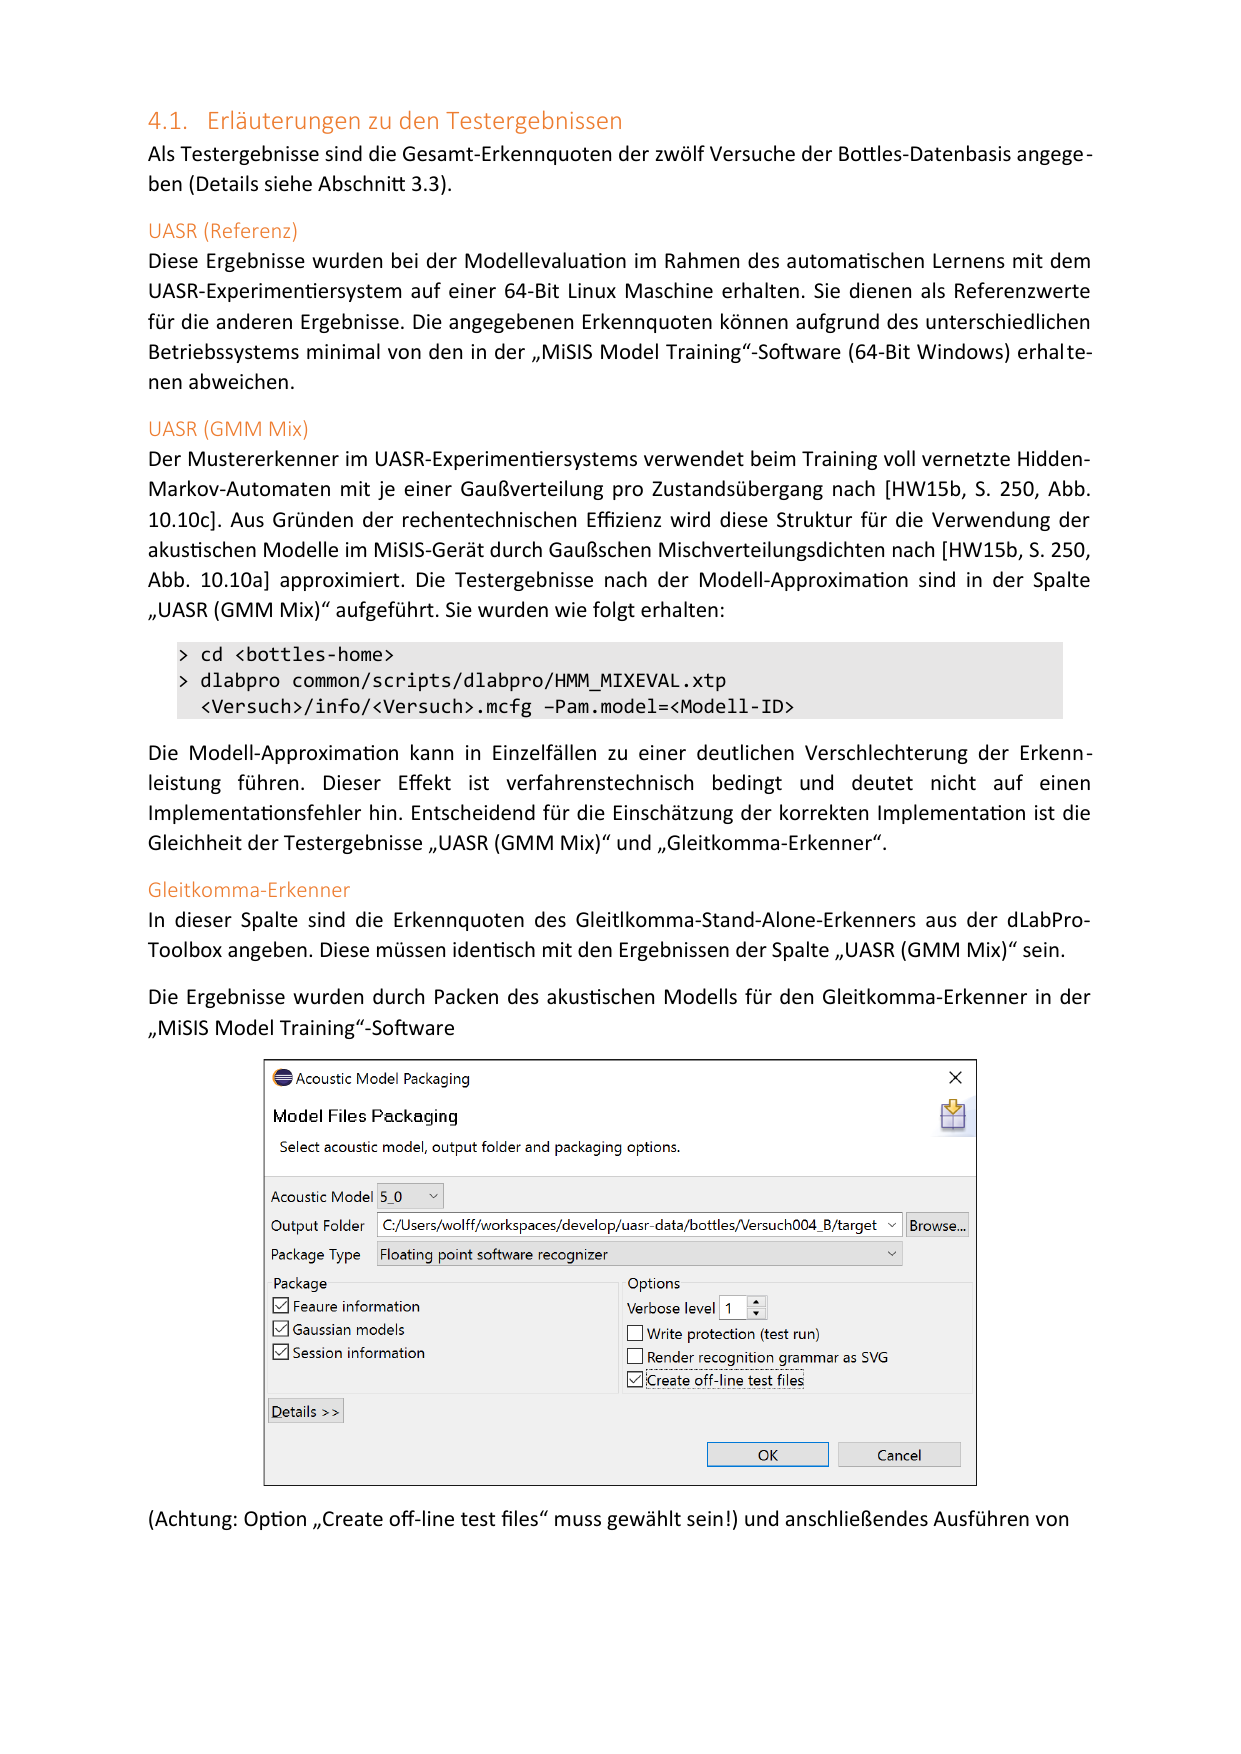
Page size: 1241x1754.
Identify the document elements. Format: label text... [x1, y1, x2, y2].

text (Achtung: Option „Create off-line test files“ muss gewählt sein!) und anschließendes Ausführen von [148, 1504, 1093, 1532]
text Die Ergebnisse wurden durch Packen des akustischen Modells für den Gleitkomma-Erkenner in der „MiSIS Model Training“-Software [148, 982, 1093, 1041]
subtitle UASR (Referenz) [148, 216, 1093, 244]
text > cd <bottles-home> > dlabpro common/scripts/dlabpro/HMM_MIXEVAL.xtp <Versuch>/info/<Versuch>.mcfg –Pam.model=<Modell-ID> [177, 642, 1063, 719]
subtitle UASR (GMM Mix) [148, 414, 1093, 442]
subtitle Erläuterungen zu den Testergebnissen [148, 103, 1093, 136]
subtitle Gleitkomma-Erkenner [148, 875, 1093, 903]
text Diese Ergebnisse wurden bei der Modellevaluation im Rahmen des automatischen Lernens mit dem UASR-Experimentiersystem auf einer 64-Bit Linux Maschine erhalten. Sie dienen als Referenzwerte für die anderen Ergebnisse. Die angegebenen Erkennquoten können aufgrund des unterschiedlichen Betriebssystems minimal von den in der „MiSIS Model Training“-Software (64-Bit Windows) erhaltenen abweichen. [148, 246, 1093, 395]
text Als Testergebnisse sind die Gesamt-Erkennquoten der zwölf Versuche der Bottles-Datenbasis angegeben (Details siehe Abschnitt 3.3). [148, 139, 1093, 197]
picture [263, 1059, 977, 1486]
text Der Mustererkenner im UASR-Experimentiersystems verwendet beim Training voll vernetzte Hidden-Markov-Automaten mit je einer Gaußverteilung pro Zustandsübergang nach [HW15b, S. 250, Abb. 10.10c]. Aus Gründen der rechentechnischen Effizienz wird diese Struktur für die Verwendung der akustischen Modelle im MiSIS-Gerät durch Gaußschen Mischverteilungsdichten nach [HW15b, S. 250, Abb. 10.10a] approximiert. Die Testergebnisse nach der Modell-Approximation sind in der Spalte „UASR (GMM Mix)“ aufgeführt. Sie wurden wie folgt erhalten: [148, 444, 1093, 623]
text In dieser Spalte sind die Erkennquoten des Gleitlkomma-Stand-Alone-Erkenners aus der dLabPro-Toolbox angeben. Diese müssen identisch mit den Ergebnissen der Spalte „UASR (GMM Mix)“ sein. [148, 905, 1093, 963]
text Die Modell-Approximation kann in Einzelfällen zu einer deutlichen Verschlechterung der Erkennleistung führen. Dieser Effekt ist verfahrenstechnisch bedingt und deutet nicht auf einen Implementationsfehler hin. Entscheidend für die Einschätzung der korrekten Implementation ist die Gleichheit der Testergebnisse „UASR (GMM Mix)“ und „Gleitkomma-Erkenner“. [148, 738, 1093, 856]
